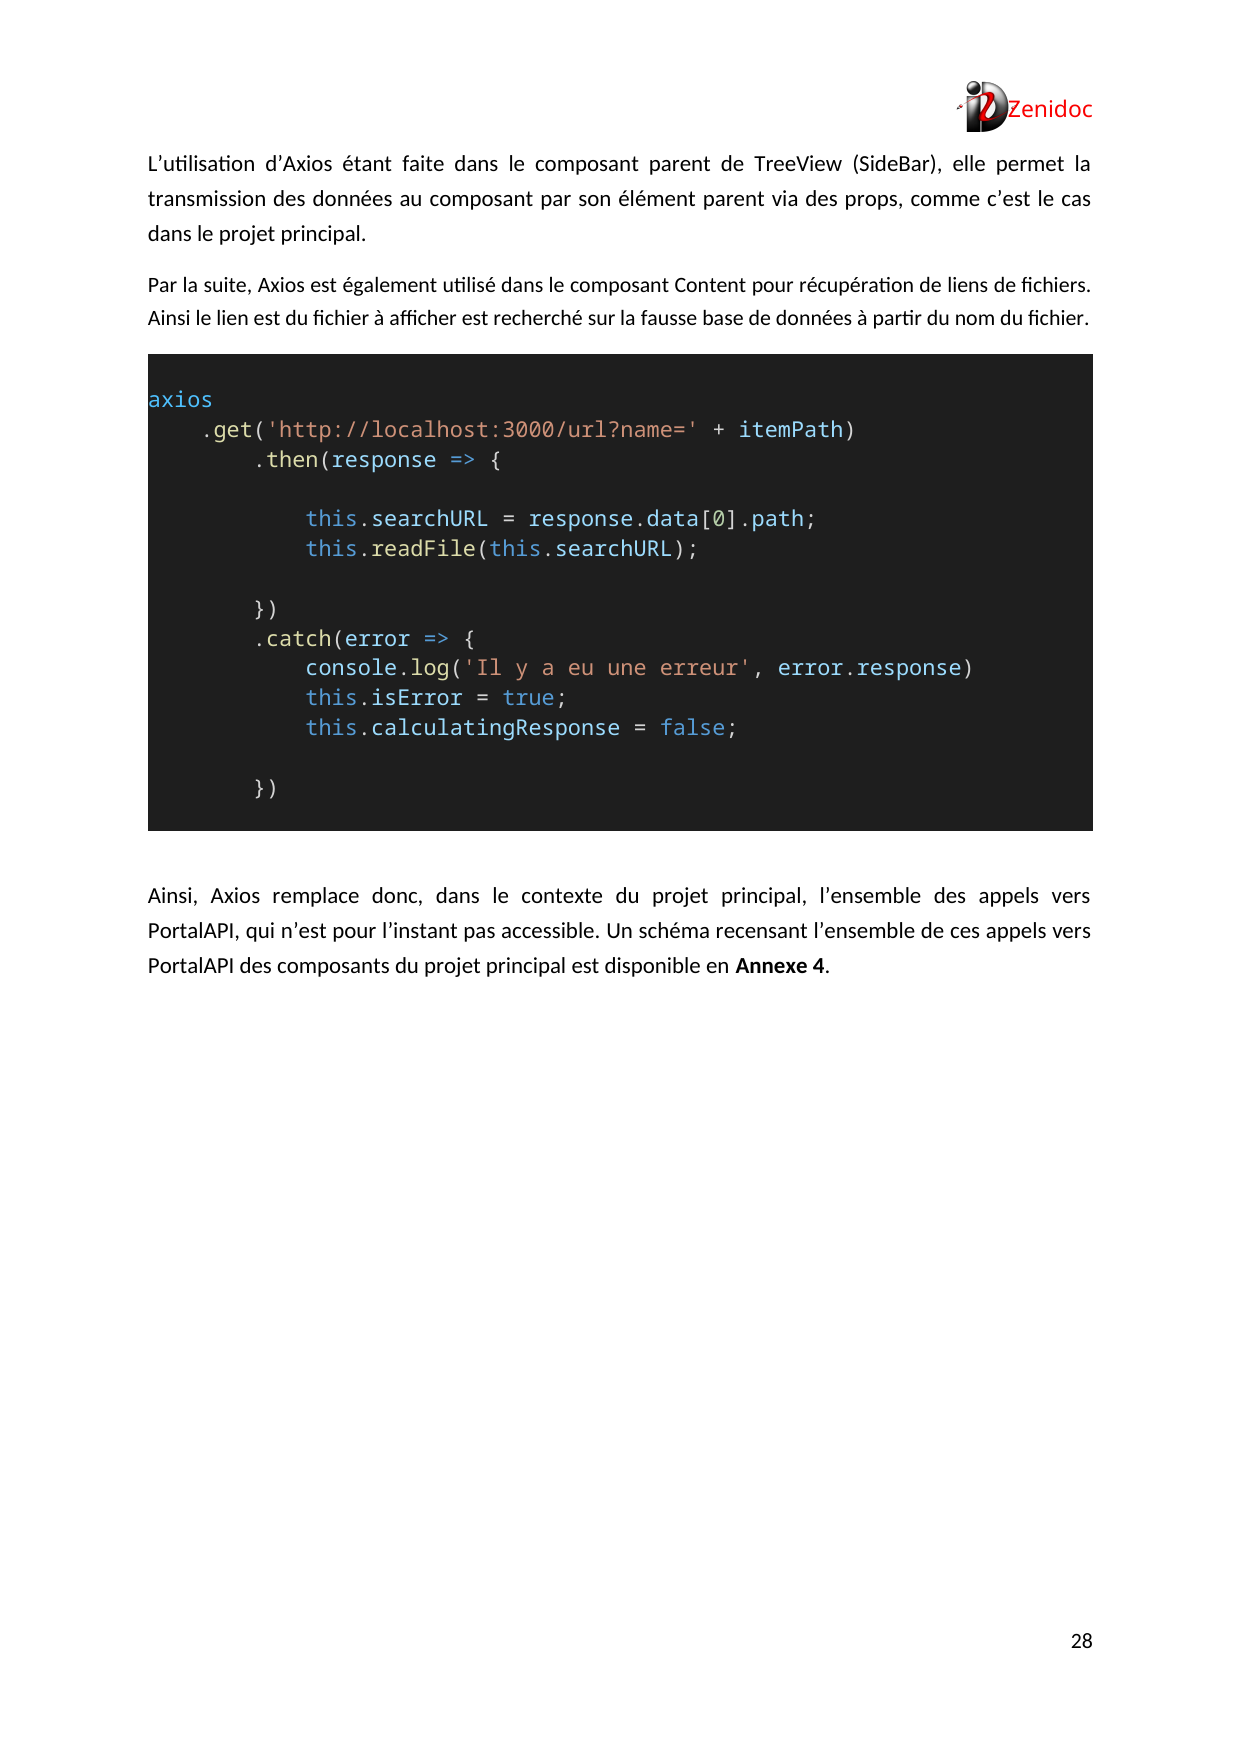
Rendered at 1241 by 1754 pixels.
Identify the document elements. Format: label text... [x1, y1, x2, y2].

text }) [148, 771, 1093, 801]
text }) [148, 593, 1093, 622]
text .get('http://localhost:3000/url?name=' + itemPath) [148, 414, 1093, 444]
text this.searchURL = response.data[0].path; [148, 503, 1093, 533]
text this.calculatingResponse = false; [148, 712, 1093, 742]
text Ainsi, Axios remplace donc, dans le contexte du projet principal, l’ensemble des appels vers PortalAPI, qui n’est pour l’instant pas accessible. Un schéma recensant l’ensemble de ces appels vers PortalAPI des composants du projet principal est disponible en Annexe 4. [148, 881, 1093, 979]
picture [956, 81, 1018, 132]
text .catch(error => { [148, 622, 1093, 652]
text axios [148, 384, 1093, 414]
text L’utilisation d’Axios étant faite dans le composant parent de TreeView (SideBar), elle permet la transmission des données au composant par son élément parent via des props, comme c’est le cas dans le projet principal. [148, 149, 1093, 247]
text .then(response => { [148, 444, 1093, 473]
text Par la suite, Axios est également utilisé dans le composant Content pour récupération de liens de fichiers. Ainsi le lien est du fichier à afficher est recherché sur la fausse base de données à partir du nom du fichier. [148, 271, 1093, 331]
text this.isError = true; [148, 682, 1093, 712]
text console.log('Il y a eu une erreur', error.response) [148, 652, 1093, 682]
text this.readFile(this.searchURL); [148, 533, 1093, 563]
picture [1011, 104, 1018, 115]
